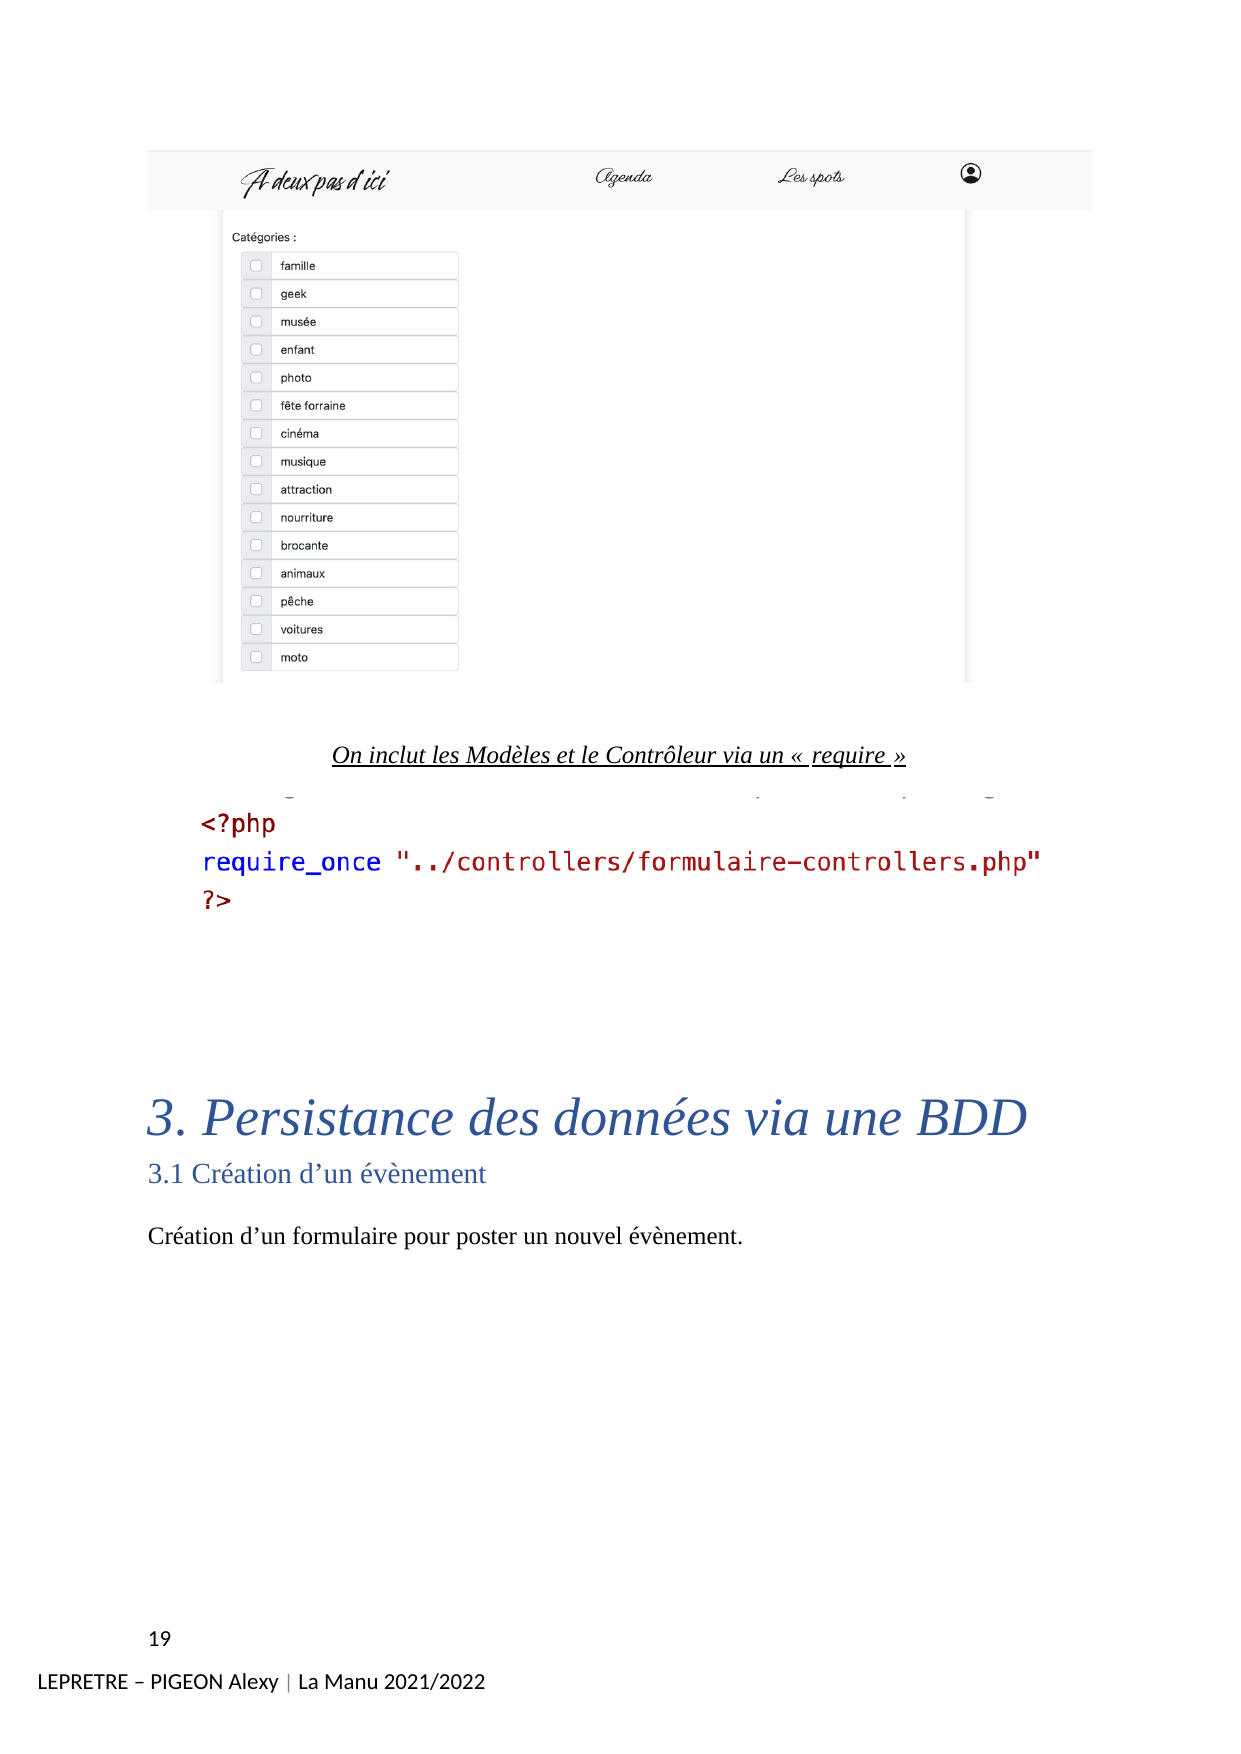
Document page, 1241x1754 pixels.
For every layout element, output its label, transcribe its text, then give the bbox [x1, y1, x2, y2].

subtitle 3. Persistance des données via une BDD [148, 1085, 1093, 1147]
text Création d’un formulaire pour poster un nouvel évènement. [148, 1221, 1093, 1250]
subtitle 3.1 Création d’un évènement [148, 1156, 1093, 1189]
picture [147, 797, 1093, 945]
text On inclut les Modèles et le Contrôleur via un « require » [148, 740, 1093, 769]
picture [147, 147, 1093, 683]
